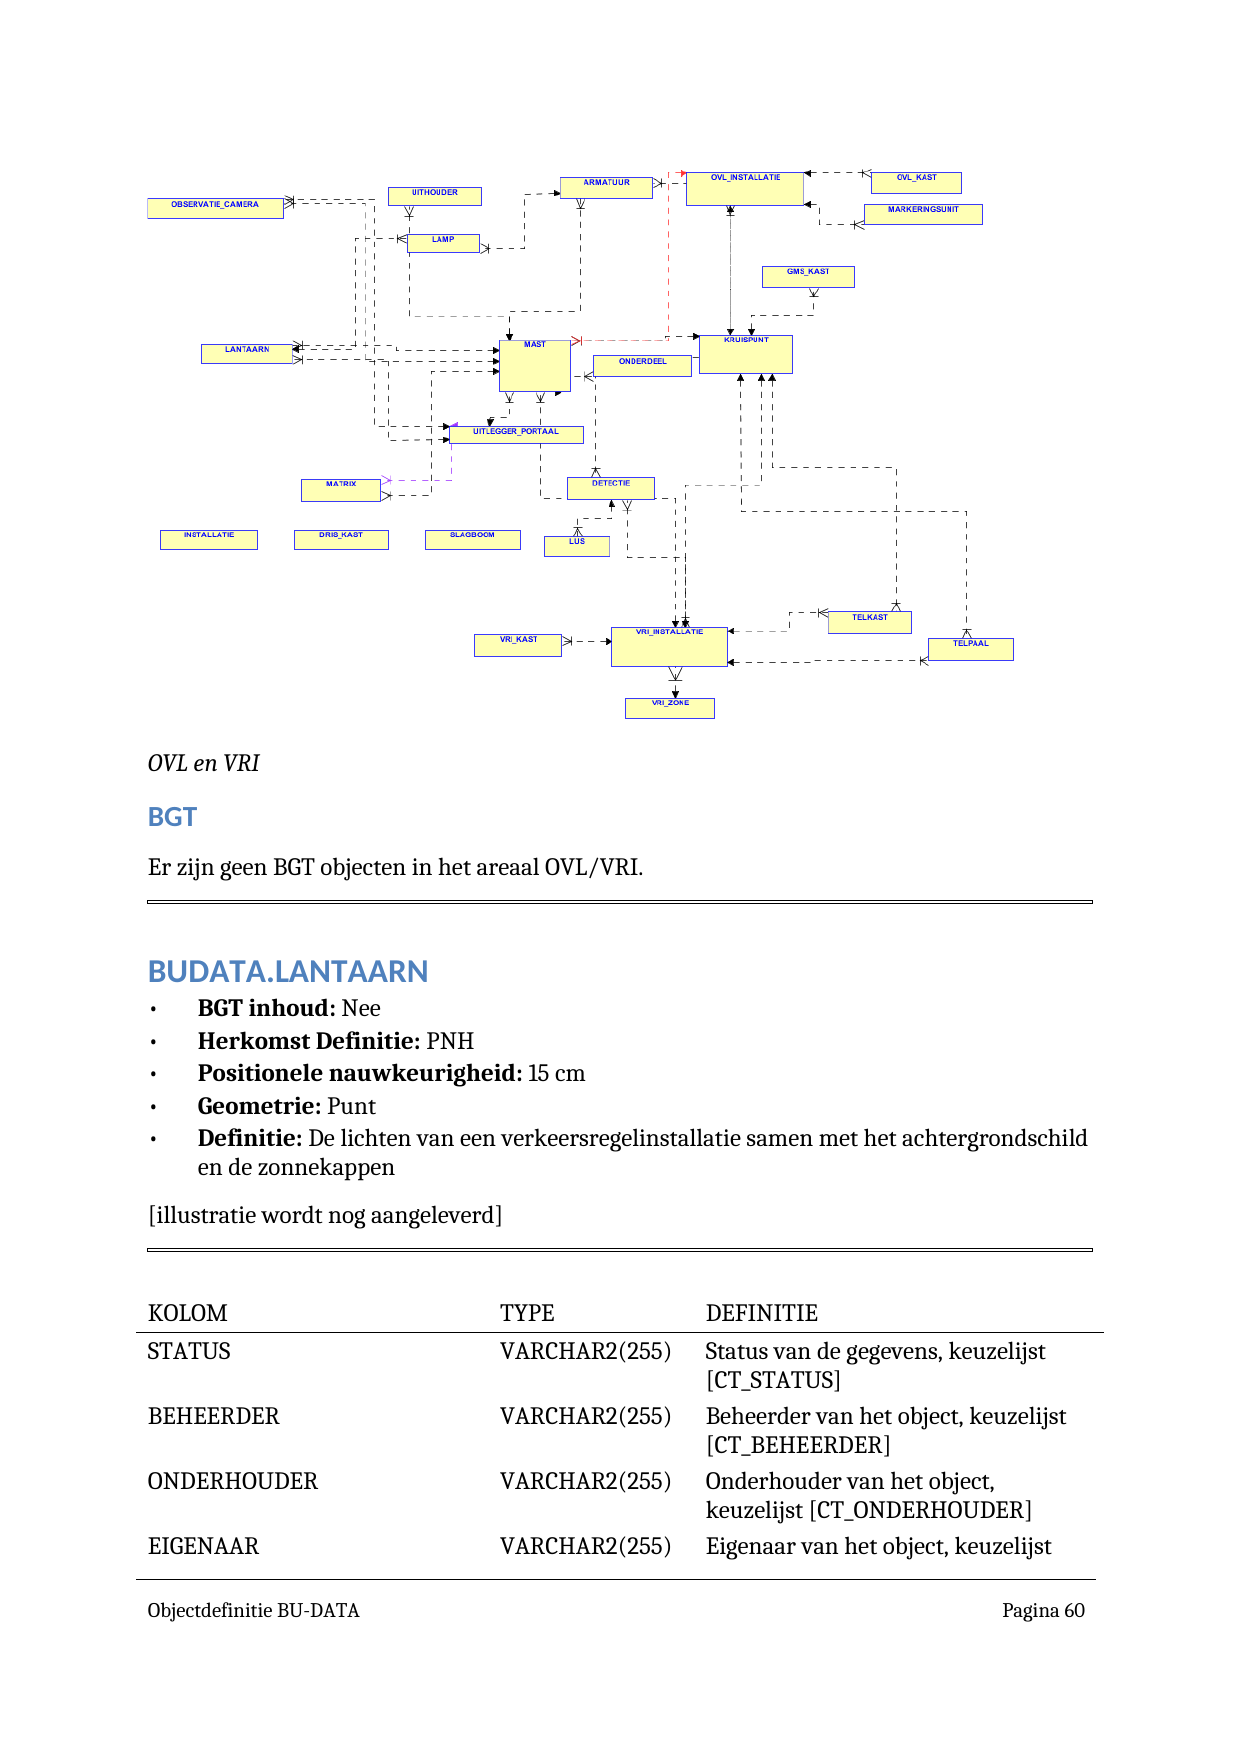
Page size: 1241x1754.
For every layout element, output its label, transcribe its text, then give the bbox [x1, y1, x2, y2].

list Positionele nauwkeurigheid: 15 cm [148, 1059, 1093, 1088]
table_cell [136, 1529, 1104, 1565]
subtitle BGT [148, 798, 1093, 834]
list Definitie: De lichten van een verkeersregelinstallatie samen met het achtergrondschild en de zonnekappen [148, 1124, 1093, 1182]
list Geometrie: Punt [148, 1092, 1093, 1121]
text Er zijn geen BGT objecten in het areaal OVL/VRI. [148, 853, 1093, 882]
text [illustratie wordt nog aangeleverd] [148, 1201, 1093, 1229]
subtitle BUDATA.LANTAARN [148, 950, 1093, 991]
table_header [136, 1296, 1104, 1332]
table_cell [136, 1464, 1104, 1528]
list Herkomst Definitie: PNH [148, 1027, 1093, 1056]
text OVL en VRI [148, 749, 1093, 778]
picture [147, 147, 1023, 728]
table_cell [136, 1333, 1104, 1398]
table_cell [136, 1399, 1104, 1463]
list BGT inhoud: Nee [148, 994, 1093, 1023]
